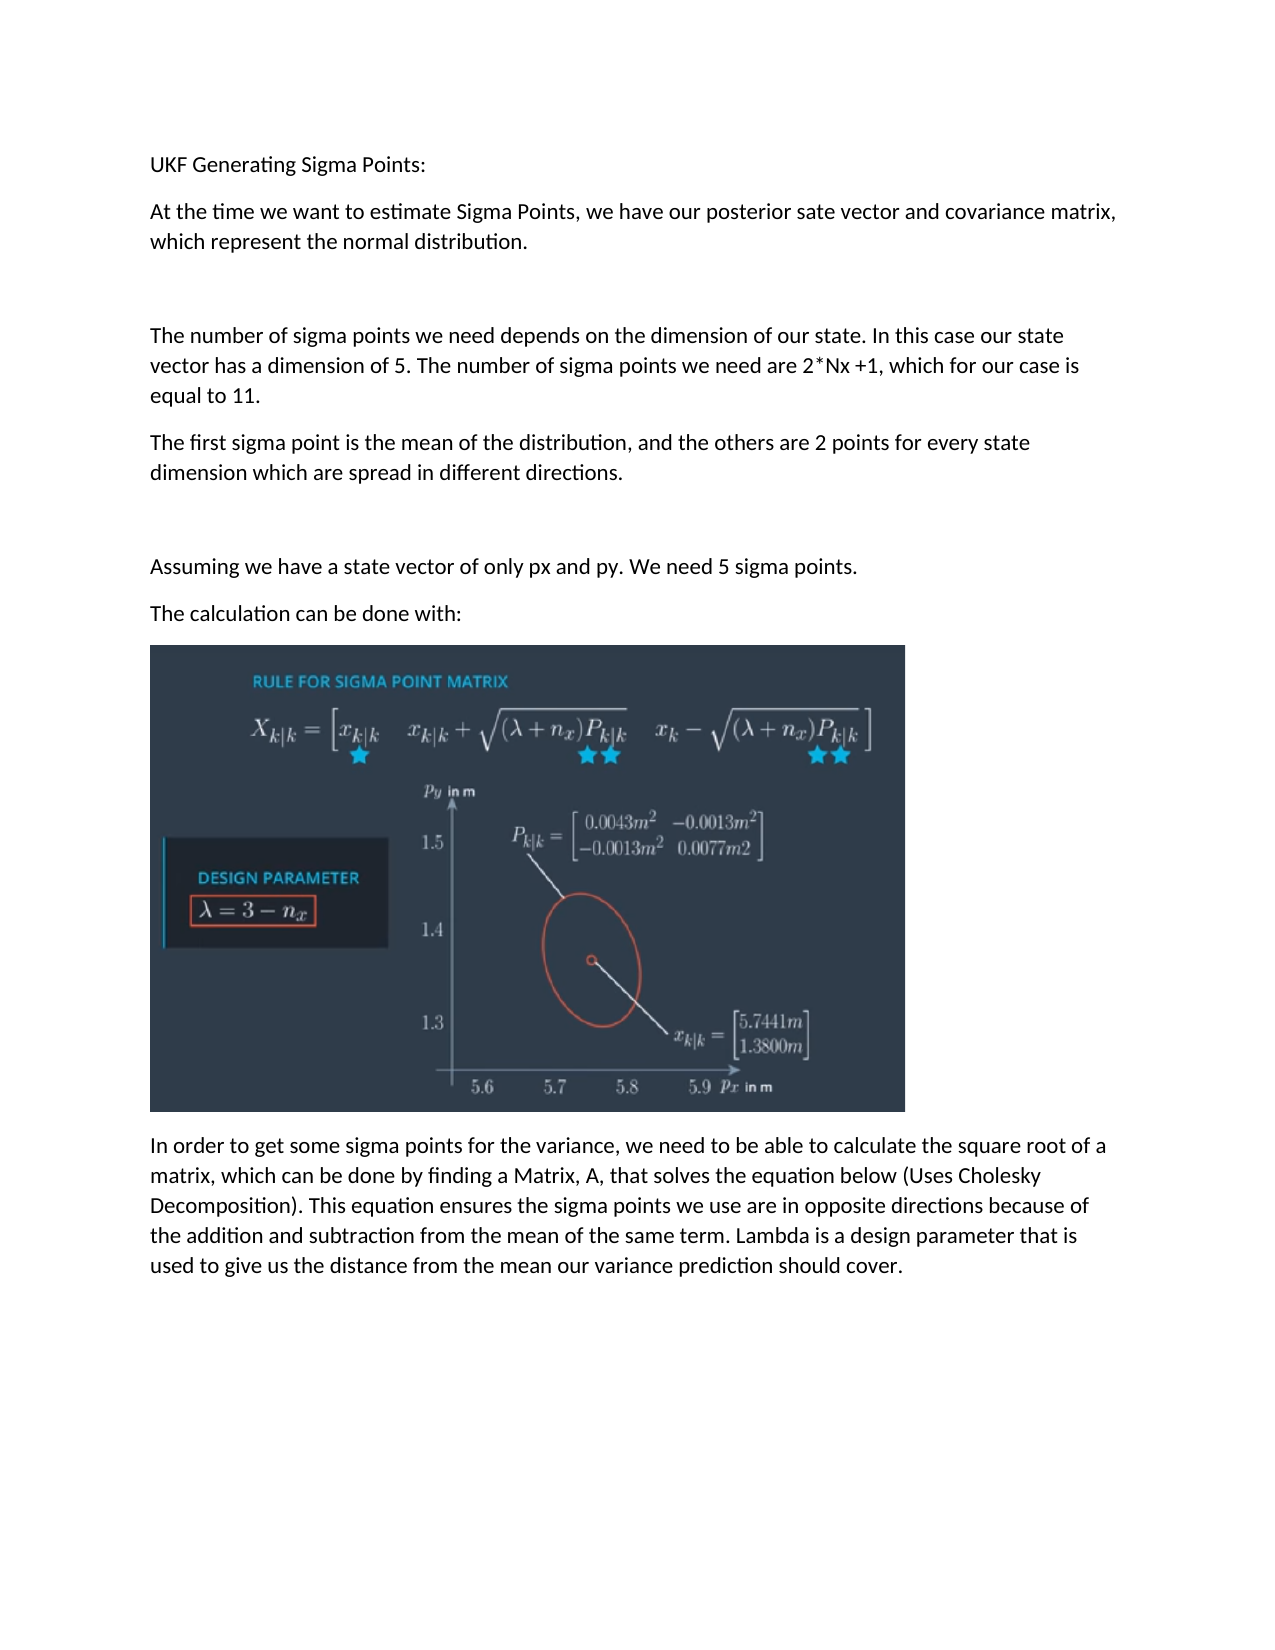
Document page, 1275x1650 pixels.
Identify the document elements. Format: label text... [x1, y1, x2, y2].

text In order to get some sigma points for the variance, we need to be able to calculate the square root of a matrix, which can be done by finding a Matrix, A, that solves the equation below (Uses Cholesky Decomposition). This equation ensures the sigma points we use are in opposite directions because of the addition and subtraction from the mean of the same term. Lambda is a design parameter that is used to give us the distance from the mean our variance prediction should cover. [150, 1131, 1125, 1280]
text The number of sigma points we need depends on the dimension of our state. In this case our state vector has a dimension of 5. The number of sigma points we need are 2*Nx +1, which for our case is equal to 11. [150, 321, 1125, 409]
text The calculation can be done with: [150, 599, 1125, 627]
picture [150, 645, 906, 1112]
text The first sigma point is the mean of the distribution, and the others are 2 points for every state dimension which are spread in different directions. [150, 428, 1125, 486]
text At the time we want to estimate Sigma Points, we have our posterior sate vector and covariance matrix, which represent the normal distribution. [150, 197, 1125, 255]
text Assuming we have a state vector of only px and py. We need 5 sigma points. [150, 552, 1125, 580]
text UKF Generating Sigma Points: [150, 150, 1125, 178]
